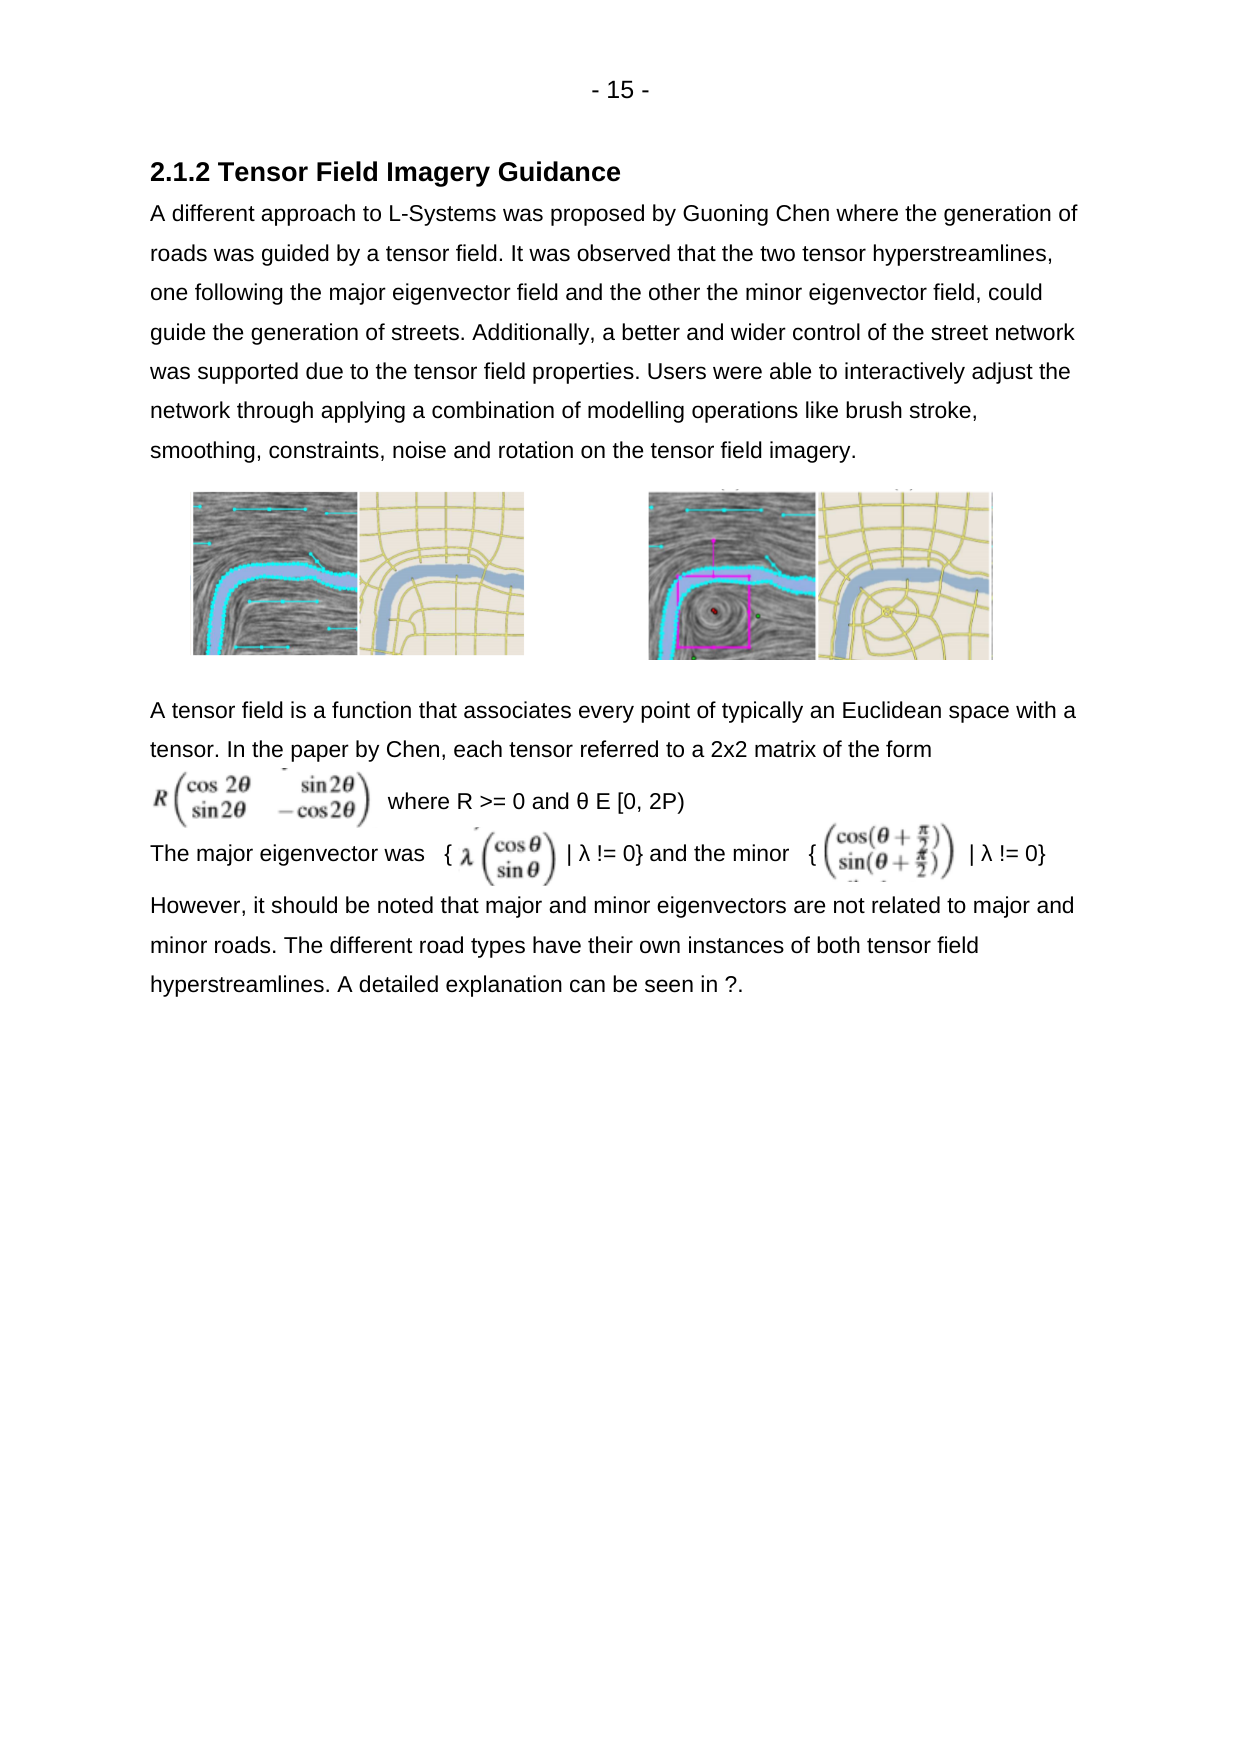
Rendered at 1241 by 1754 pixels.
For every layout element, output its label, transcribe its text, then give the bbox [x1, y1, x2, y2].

subtitle 2.1.2 Tensor Field Imagery Guidance [150, 150, 1090, 187]
picture [152, 768, 378, 828]
picture [190, 489, 526, 659]
text A different approach to L-Systems was proposed by Guoning Chen where the generation of roads was guided by a tensor field. It was observed that the two tensor hyperstreamlines, one following the major eigenvector field and the other the minor eigenvector field, could guide the generation of streets. Additionally, a better and wider control of the street network was supported due to the tensor field properties. Users were able to interactively adjust the network through applying a combination of modelling operations like brush stroke, smoothing, constraints, noise and rotation on the tensor field imagery. [150, 200, 1090, 463]
text where R >= 0 and θ E [0, 2P) [378, 788, 1090, 814]
text However, it should be noted that major and minor eigenvectors are not related to major and minor roads. The different road types have their own instances of both tensor field hyperstreamlines. A detailed explanation can be seen in ?. [150, 892, 1090, 997]
text A tensor field is a function that associates every point of typically an Euclidean space with a tensor. In the paper by Chen, each tensor referred to a 2x2 matrix of the form [150, 697, 1090, 763]
picture [648, 489, 993, 660]
picture [823, 815, 957, 882]
picture [458, 827, 557, 886]
text The major eigenvector was { | λ != 0} and the minor { | λ != 0} [150, 840, 458, 867]
text The major eigenvector was { | λ != 0} and the minor { | λ != 0} [557, 840, 823, 867]
